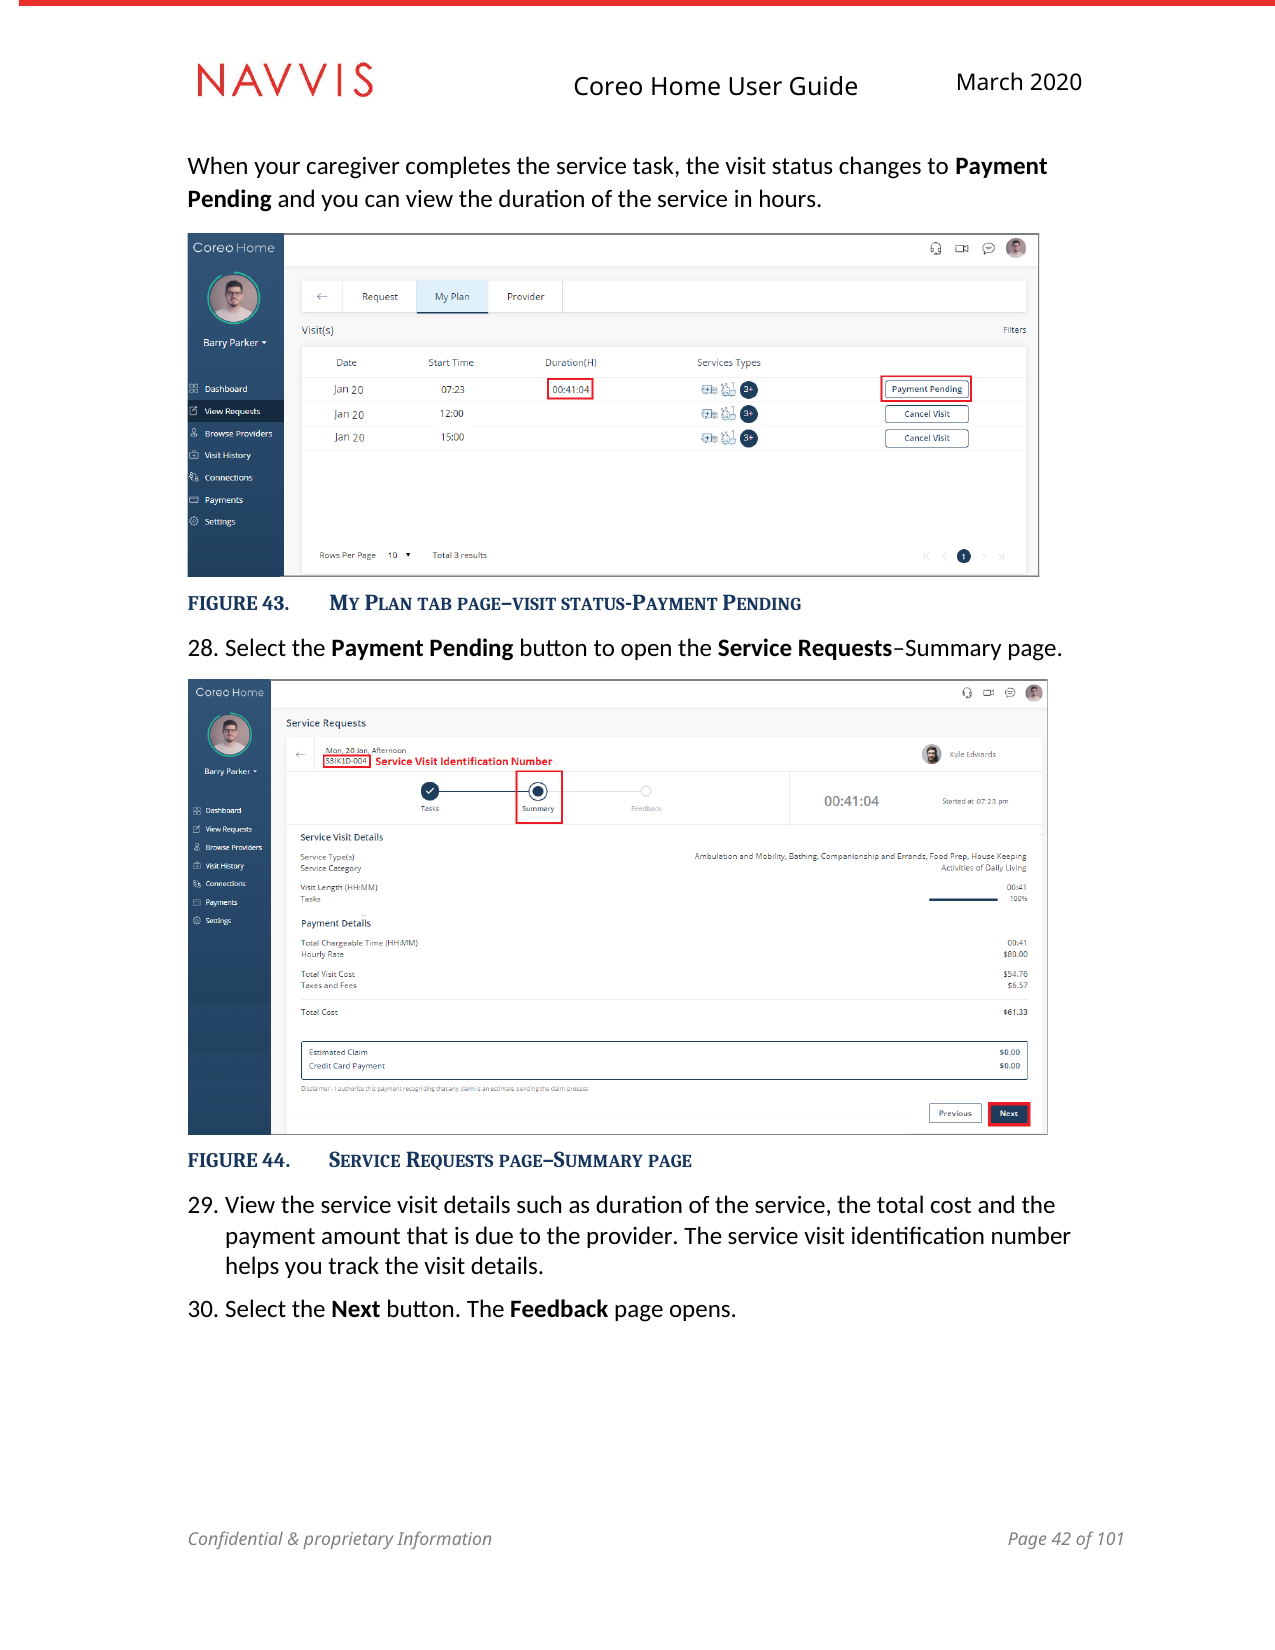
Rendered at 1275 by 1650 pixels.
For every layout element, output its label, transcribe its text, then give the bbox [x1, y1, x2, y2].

text Service Requests page–Summary page [187, 1147, 1087, 1173]
picture [187, 679, 1048, 1135]
list Select the Payment Pending button to open the Service Requests–Summary page. [187, 632, 1087, 663]
text When your caregiver completes the service task, the visit status changes to Payment Pending and you can view the duration of the service in hours. [187, 150, 1087, 214]
picture [187, 55, 383, 104]
text My Plan tab page–visit status-Payment Pending [187, 589, 1087, 616]
list View the service visit details such as duration of the service, the total cost and the payment amount that is due to the provider. The service visit identification number helps you track the visit details. [187, 1189, 1087, 1281]
list Select the Next button. The Feedback page opens. [187, 1293, 1087, 1324]
picture [187, 233, 1040, 577]
